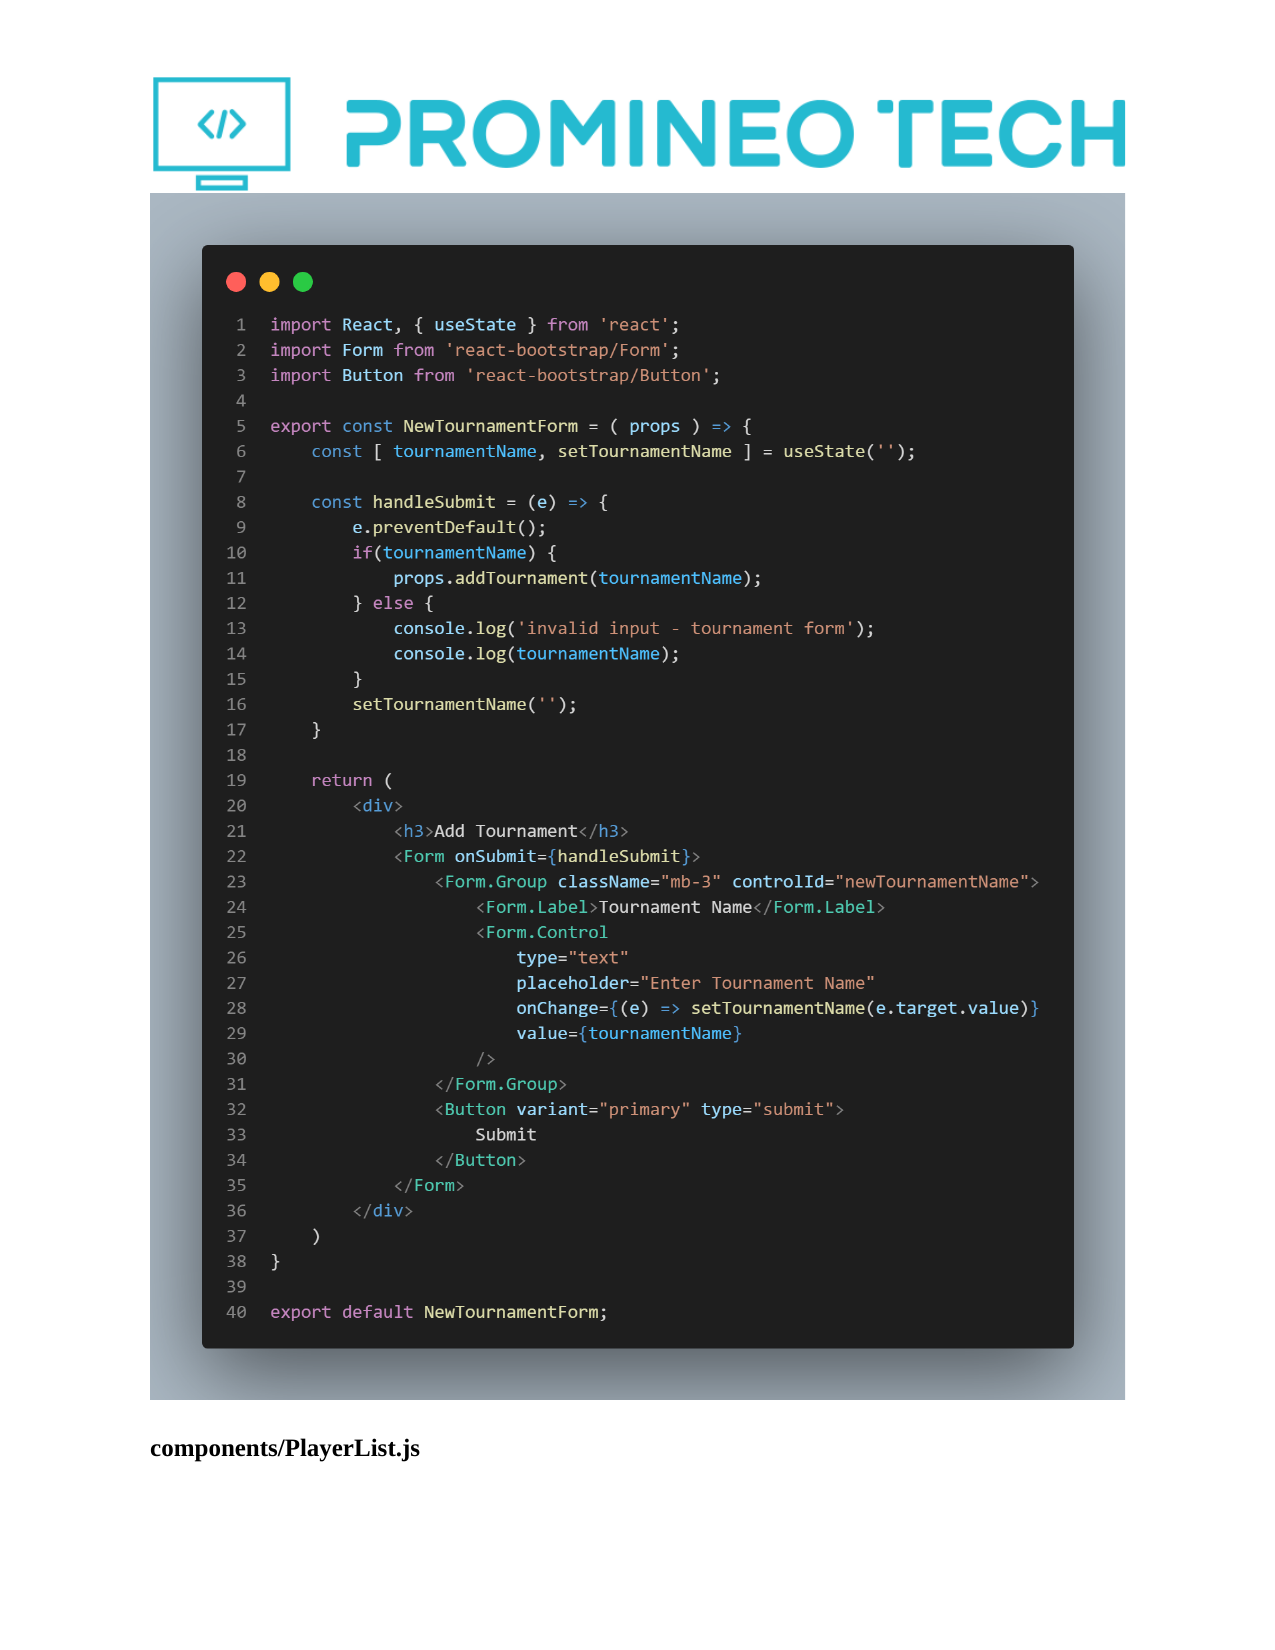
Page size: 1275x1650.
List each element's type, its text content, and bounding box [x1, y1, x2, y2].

picture [150, 75, 1125, 1400]
text Components/DeleteButton.js components/HomePage.js components/MatchList.js components/NewPlayerForm.js components/NewTournamentForm.js components/PlayerList.js components/Tournament.js components/TournamentList.js [150, 1400, 1125, 1462]
